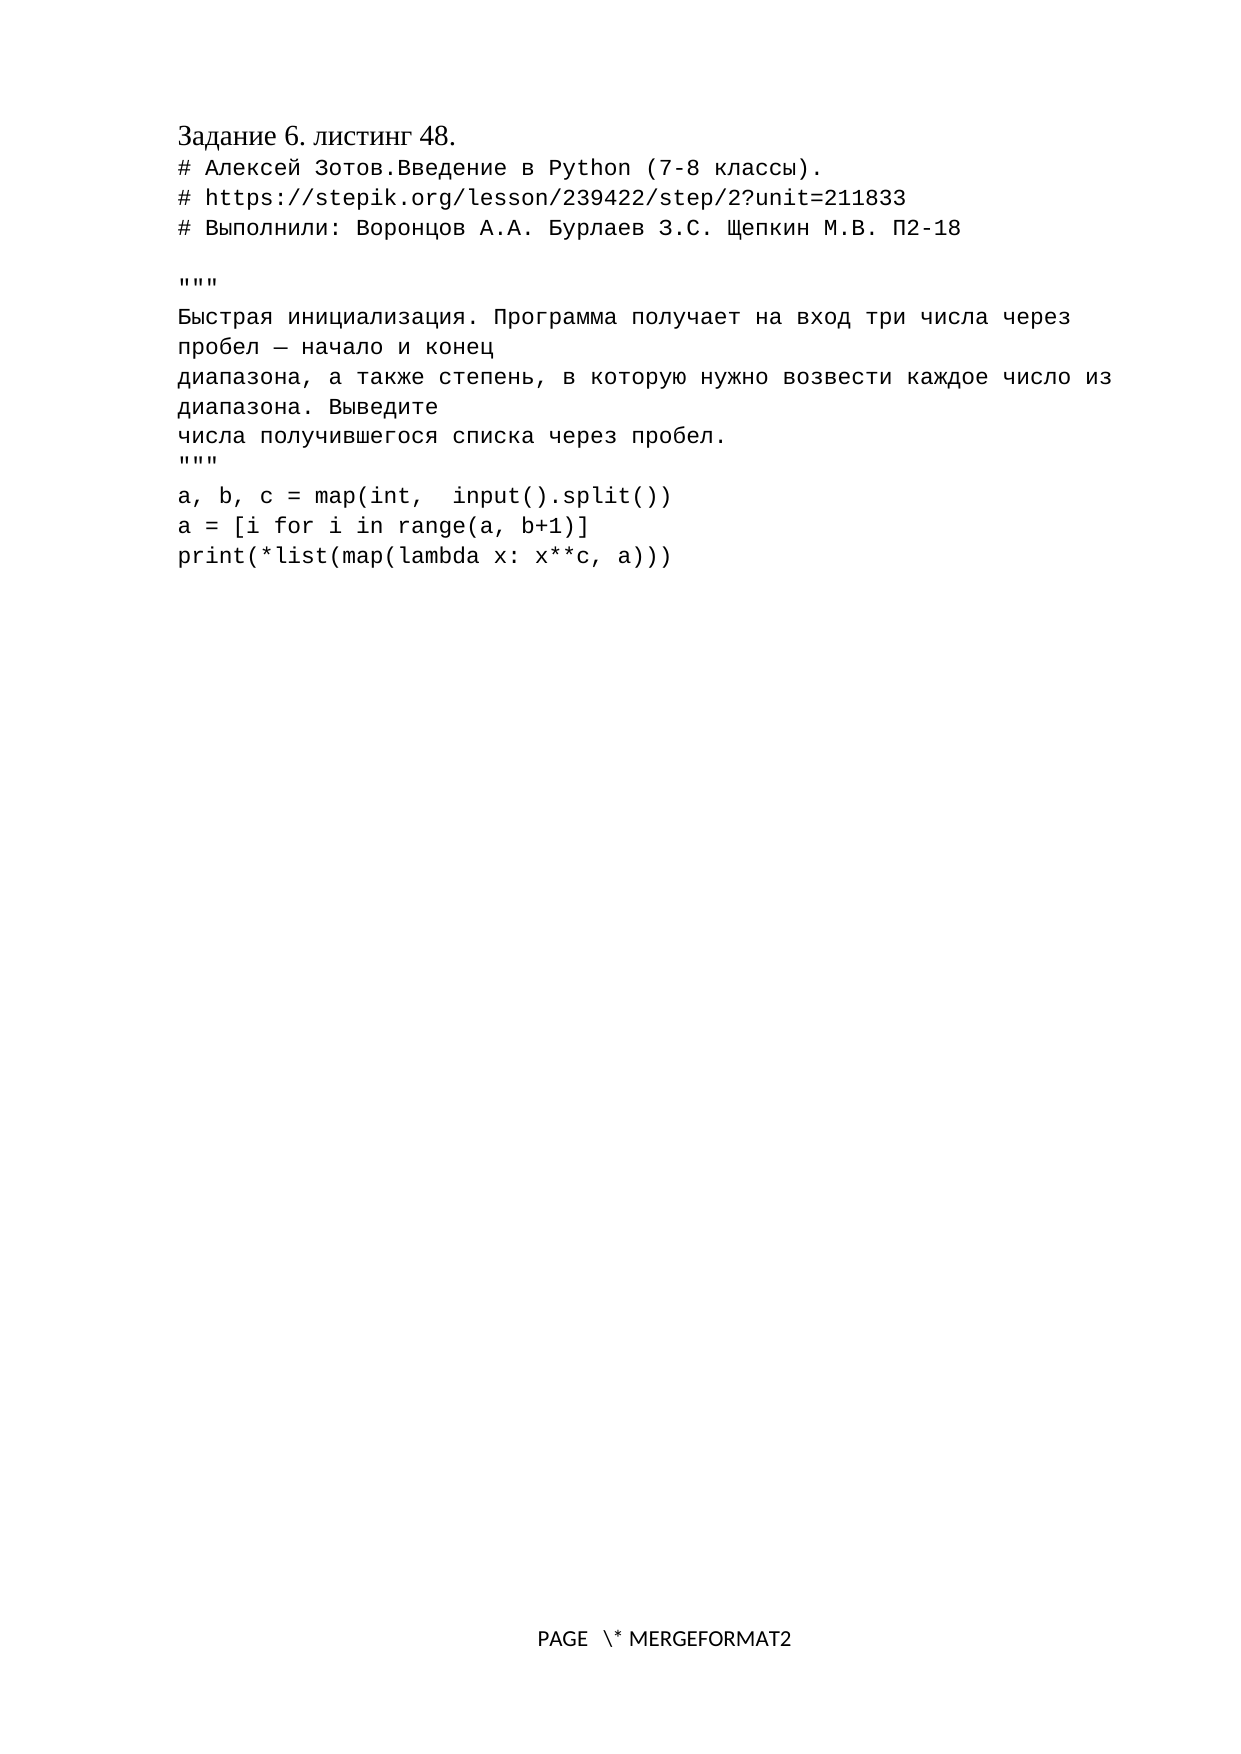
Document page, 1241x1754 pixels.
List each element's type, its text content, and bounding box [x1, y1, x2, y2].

text """ [177, 276, 1152, 302]
text # Выполнили: Воронцов А.А. Бурлаев З.С. Щепкин М.В. П2-18 [177, 216, 1152, 242]
text диапазона, а также степень, в которую нужно возвести каждое число из диапазона. Выведите [177, 365, 1152, 421]
text # Алексей Зотов.Введение в Python (7-8 классы). [177, 157, 1152, 183]
text # https://stepik.org/lesson/239422/step/2?unit=211833 [177, 186, 1152, 212]
text Задание 6. листинг 48. [177, 118, 1152, 152]
text a = [i for i in range(a, b+1)] [177, 514, 1152, 540]
text a, b, c = map(int, input().split()) [177, 484, 1152, 510]
text print(*list(map(lambda x: x**c, a))) [177, 544, 1152, 570]
text """ [177, 454, 1152, 481]
text числа получившегося списка через пробел. [177, 425, 1152, 451]
text Быстрая инициализация. Программа получает на вход три числа через пробел — начало и конец [177, 306, 1152, 361]
